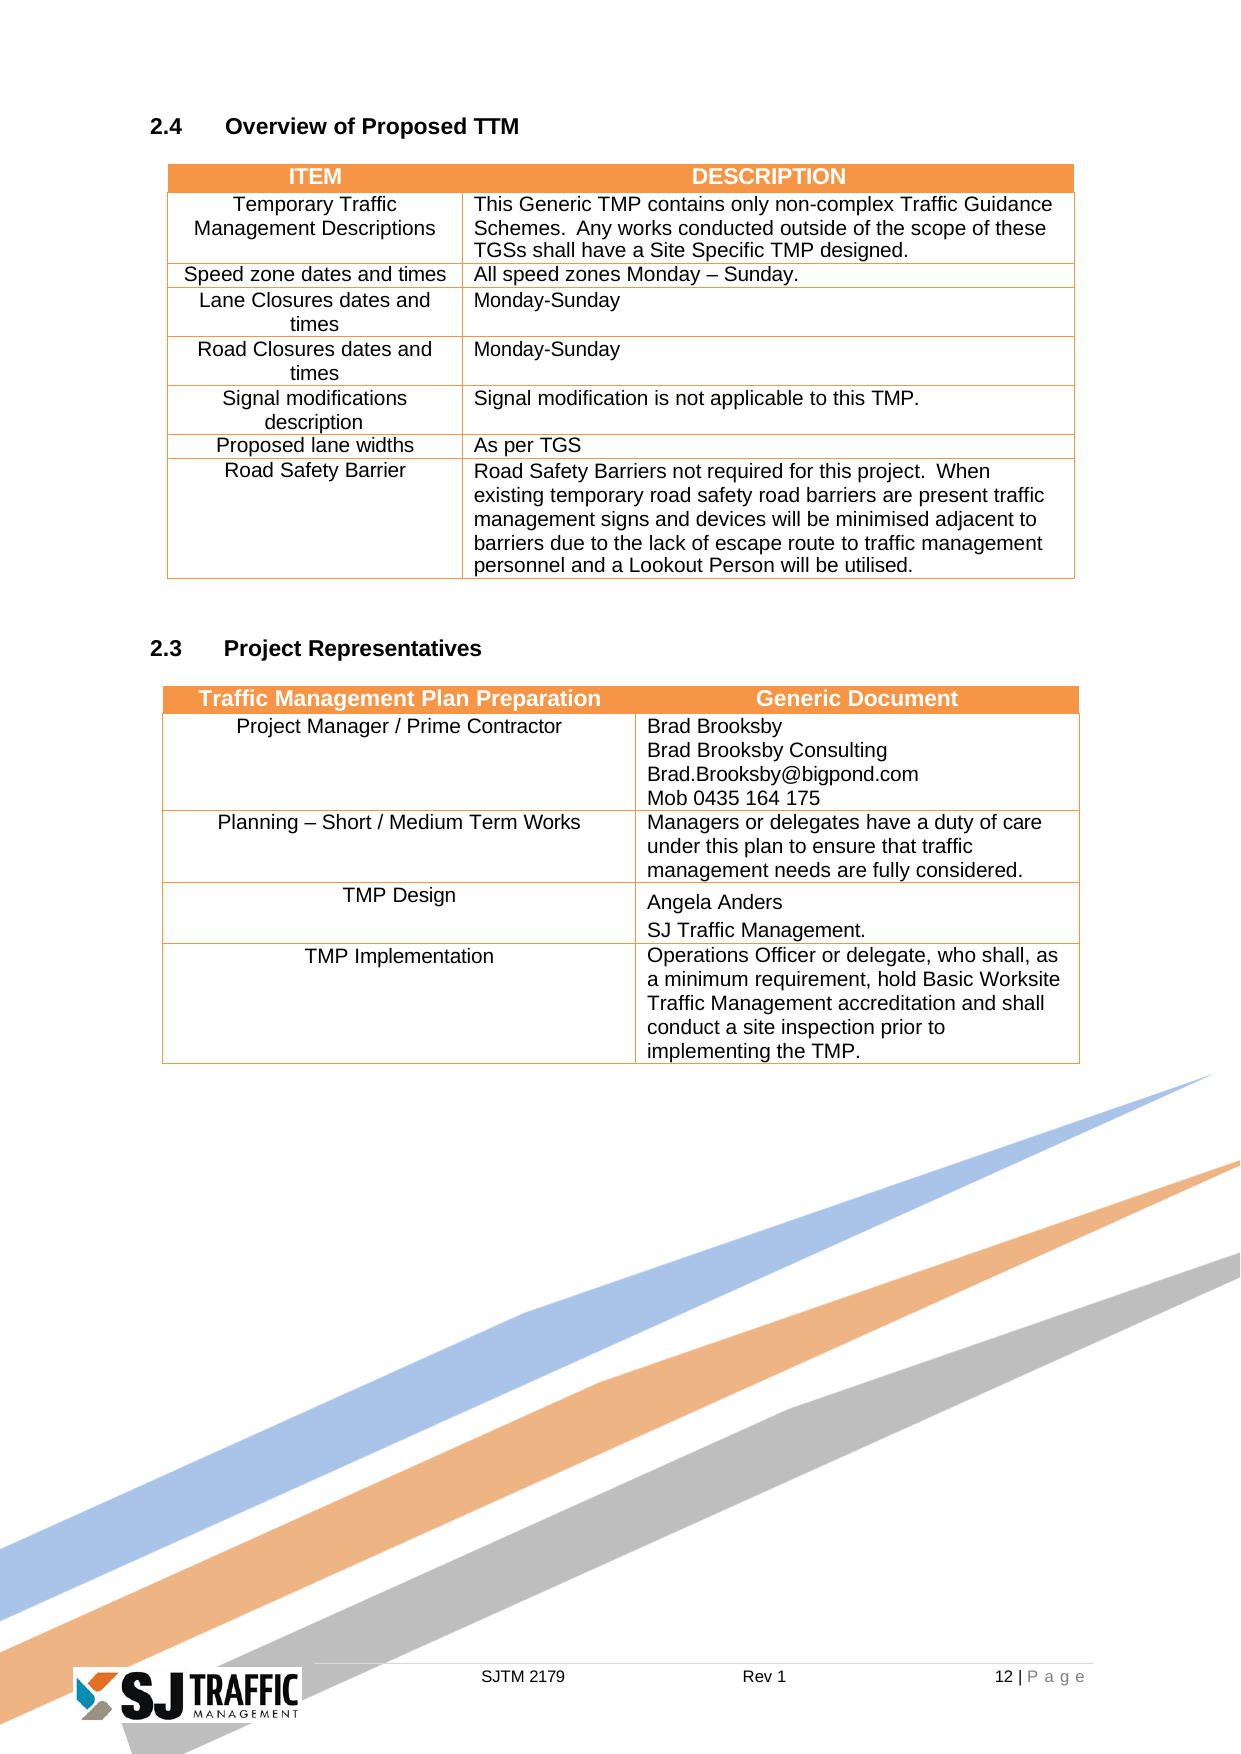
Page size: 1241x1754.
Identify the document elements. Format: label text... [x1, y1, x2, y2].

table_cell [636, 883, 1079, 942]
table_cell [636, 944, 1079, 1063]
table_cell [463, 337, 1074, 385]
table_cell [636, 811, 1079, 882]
subtitle Project Representatives [150, 635, 1196, 661]
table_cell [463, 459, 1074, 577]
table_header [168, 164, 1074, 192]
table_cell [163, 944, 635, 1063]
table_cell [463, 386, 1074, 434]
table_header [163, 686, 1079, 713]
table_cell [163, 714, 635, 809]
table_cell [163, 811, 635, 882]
picture [0, 1073, 1241, 1754]
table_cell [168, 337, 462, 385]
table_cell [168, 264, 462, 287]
subtitle Overview of Proposed TTM [150, 113, 1196, 139]
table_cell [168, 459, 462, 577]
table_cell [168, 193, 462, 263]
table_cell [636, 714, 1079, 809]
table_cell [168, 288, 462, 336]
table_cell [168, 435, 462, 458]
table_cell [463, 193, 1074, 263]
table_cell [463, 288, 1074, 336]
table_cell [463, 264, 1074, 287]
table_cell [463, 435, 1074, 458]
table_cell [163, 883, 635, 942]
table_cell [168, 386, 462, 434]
